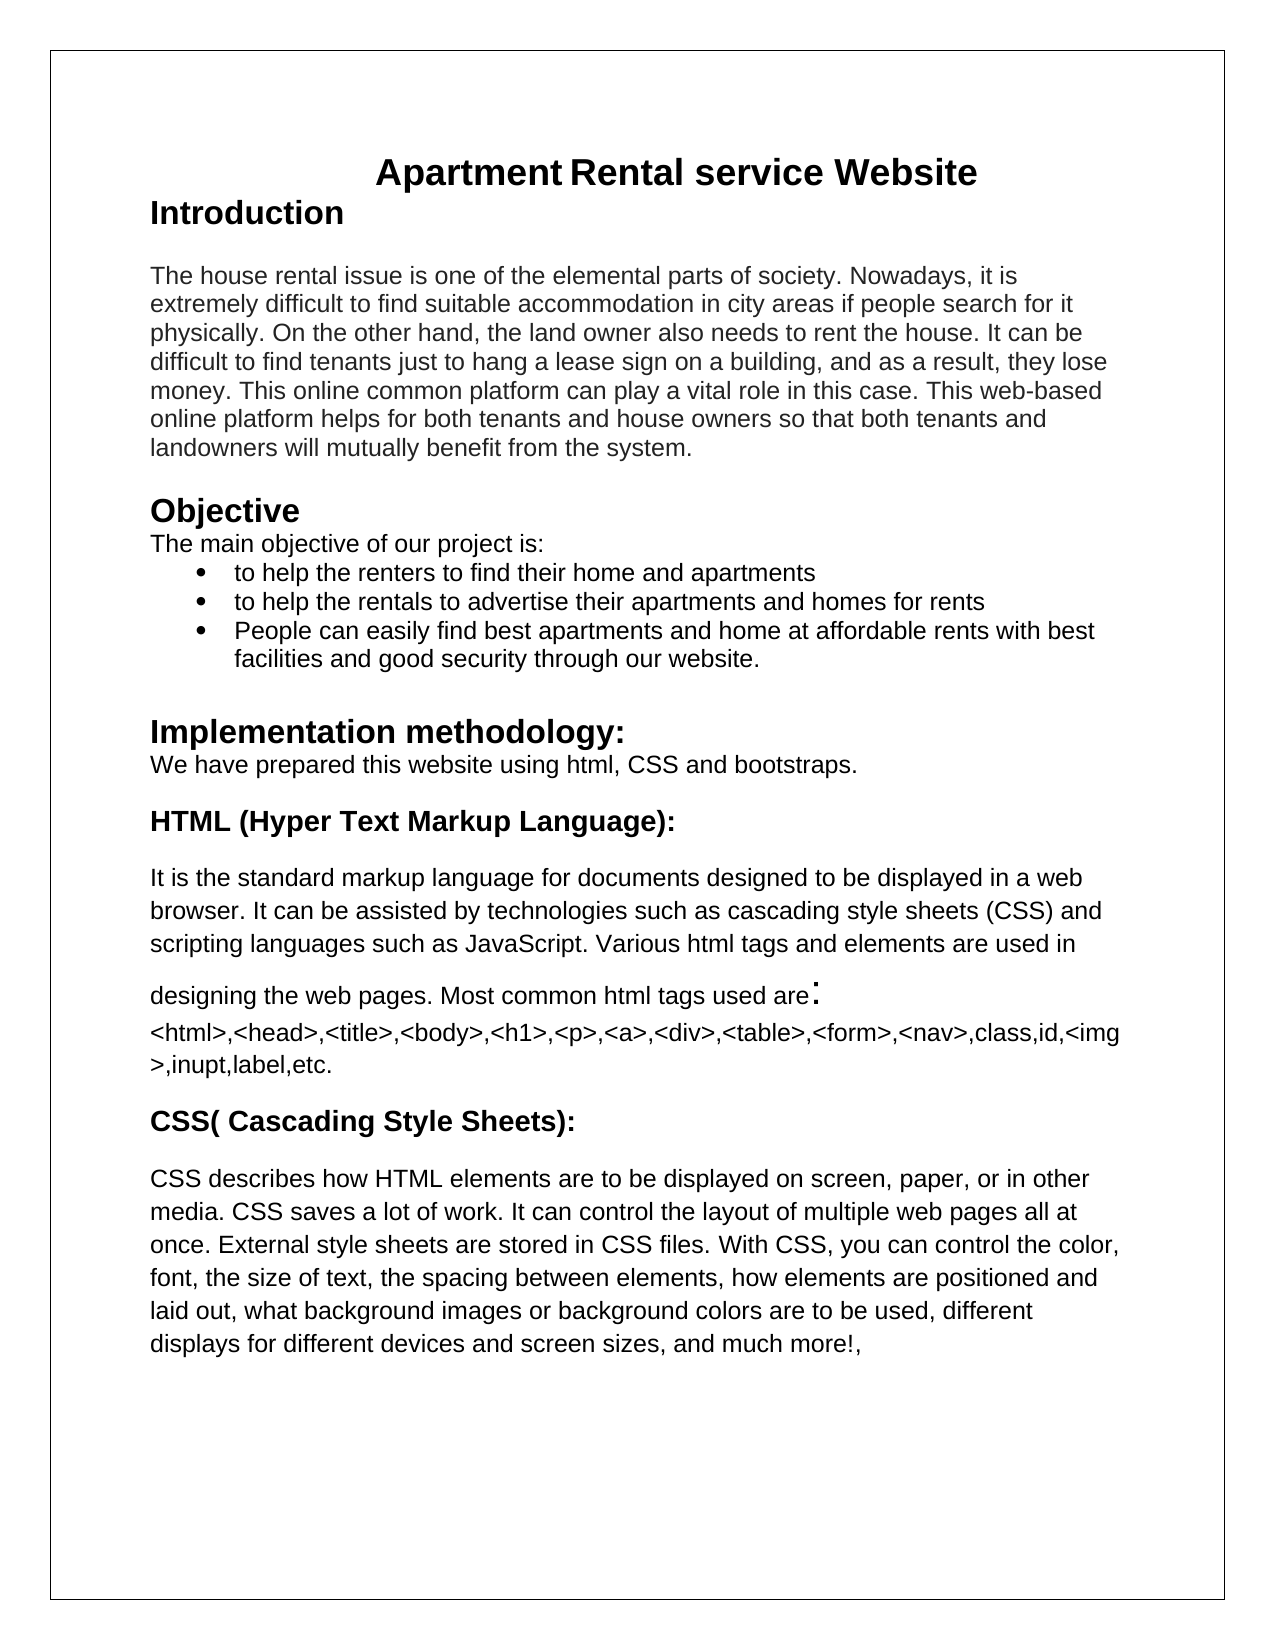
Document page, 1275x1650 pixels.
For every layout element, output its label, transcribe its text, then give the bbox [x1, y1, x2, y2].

list to help the rentals to advertise their apartments and homes for rents [197, 587, 1125, 616]
text Apartment Rental service Website [150, 150, 1125, 193]
text HTML (Hyper Text Markup Language): [150, 804, 1125, 837]
list People can easily find best apartments and home at affordable rents with best facilities and good security through our website. [197, 616, 1125, 673]
text The house rental issue is one of the elemental parts of society. Nowadays, it is extremely difficult to find suitable accommodation in city areas if people search for it physically. On the other hand, the land owner also needs to rent the house. It can be difficult to find tenants just to hang a lease sign on a building, and as a result, they lose money. This online common platform can play a vital role in this case. This web-based online platform helps for both tenants and house owners so that both tenants and landowners will mutually benefit from the system. [150, 261, 1125, 462]
text CSS( Cascading Style Sheets): [150, 1104, 1125, 1138]
list to help the renters to find their home and apartments [197, 558, 1125, 587]
text Introduction [150, 193, 1125, 232]
text CSS describes how HTML elements are to be displayed on screen, paper, or in other media. CSS saves a lot of work. It can control the layout of multiple web pages all at once. External style sheets are stored in CSS files. With CSS, you can control the color, font, the size of text, the spacing between elements, how elements are positioned and laid out, what background images or background colors are to be used, different displays for different devices and screen sizes, and much more!, [150, 1164, 1125, 1358]
text The main objective of our project is: [150, 529, 1125, 558]
text Implementation methodology: [150, 712, 1125, 750]
text It is the standard markup language for documents designed to be displayed in a web browser. It can be assisted by technologies such as cascading style sheets (CSS) and scripting languages such as JavaScript. Various html tags and elements are used in designing the web pages. Most common html tags used are: <html>,<head>,<title>,<body>,<h1>,<p>,<a>,<div>,<table>,<form>,<nav>,class,id,<img>,inupt,label,etc. [150, 863, 1125, 1079]
text We have prepared this website using html, CSS and bootstraps. [150, 750, 1125, 779]
text Objective [150, 491, 1125, 529]
